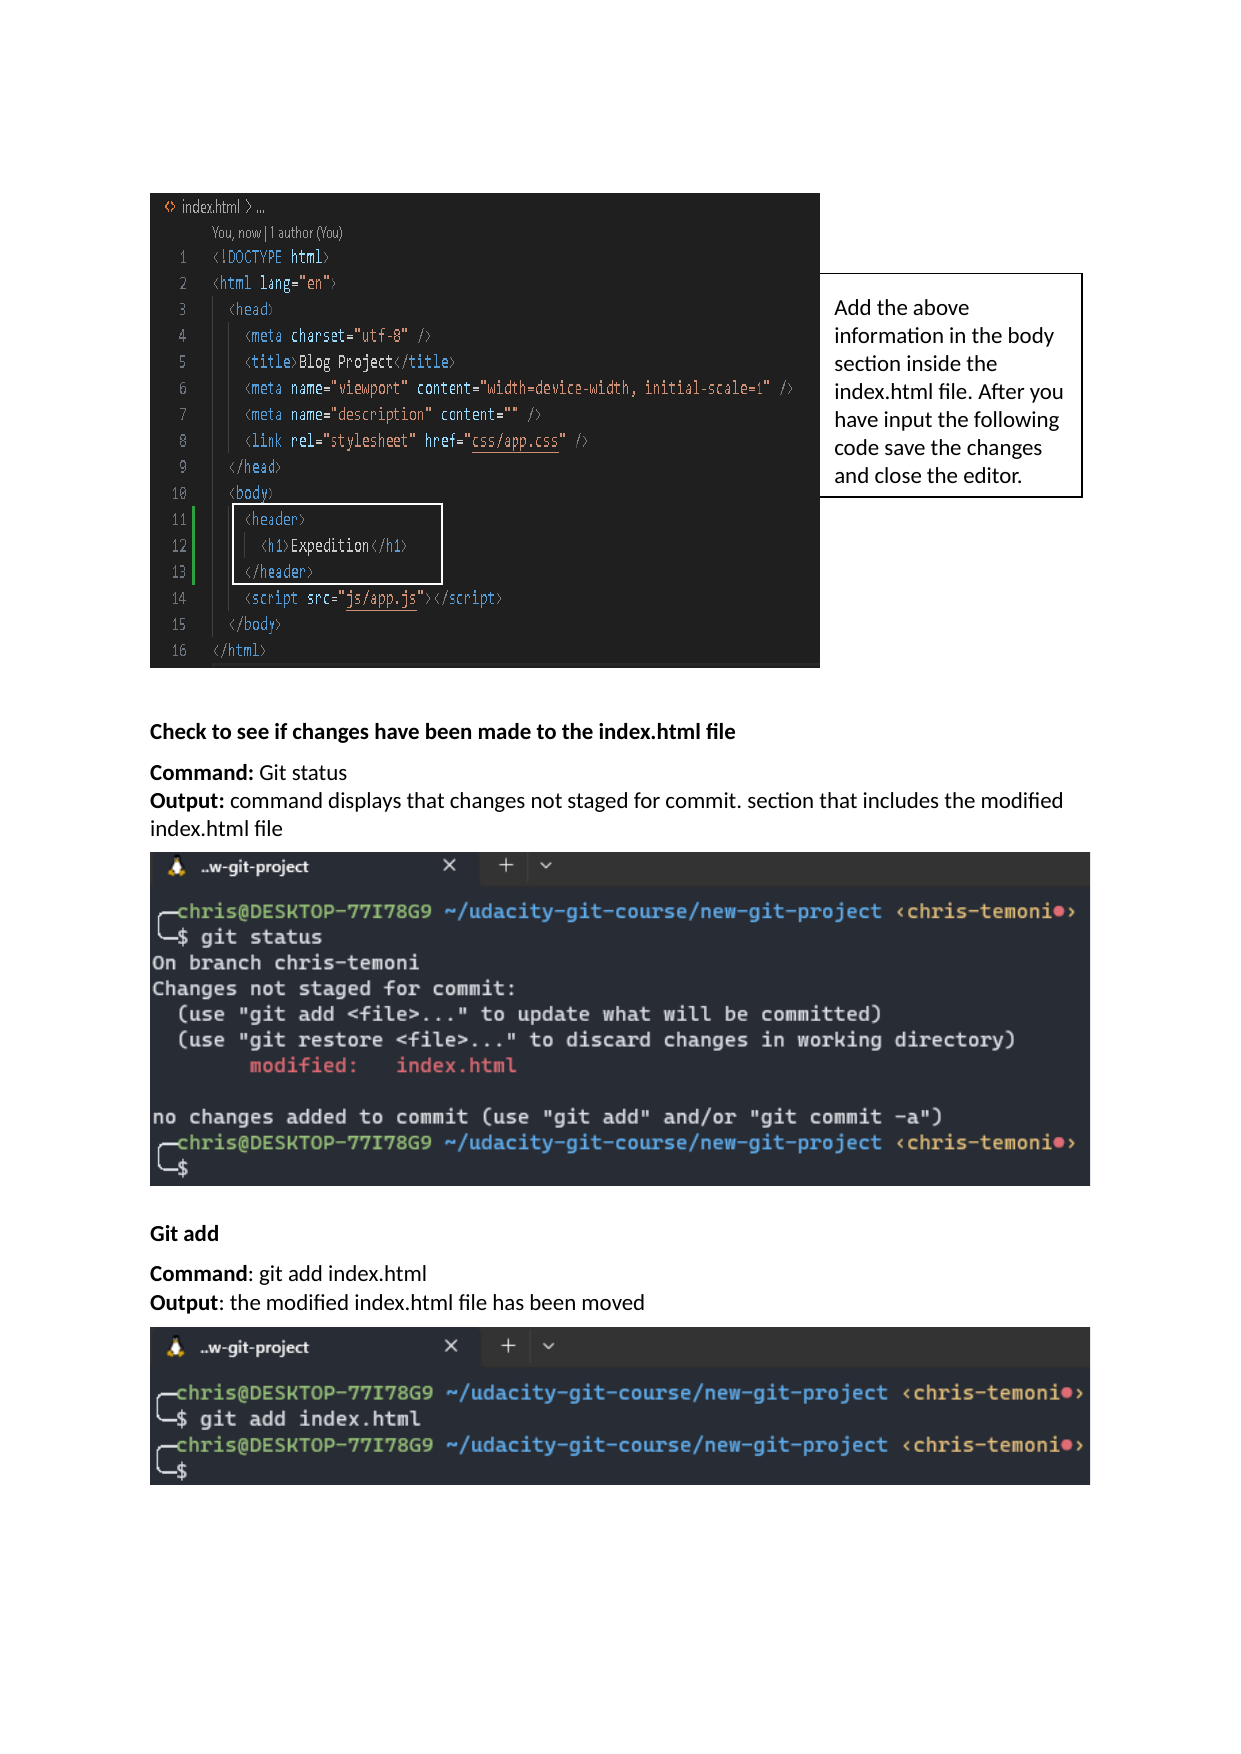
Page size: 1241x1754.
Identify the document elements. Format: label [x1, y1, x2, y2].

picture [150, 852, 1091, 1186]
picture [150, 193, 820, 668]
picture [150, 1327, 1091, 1485]
